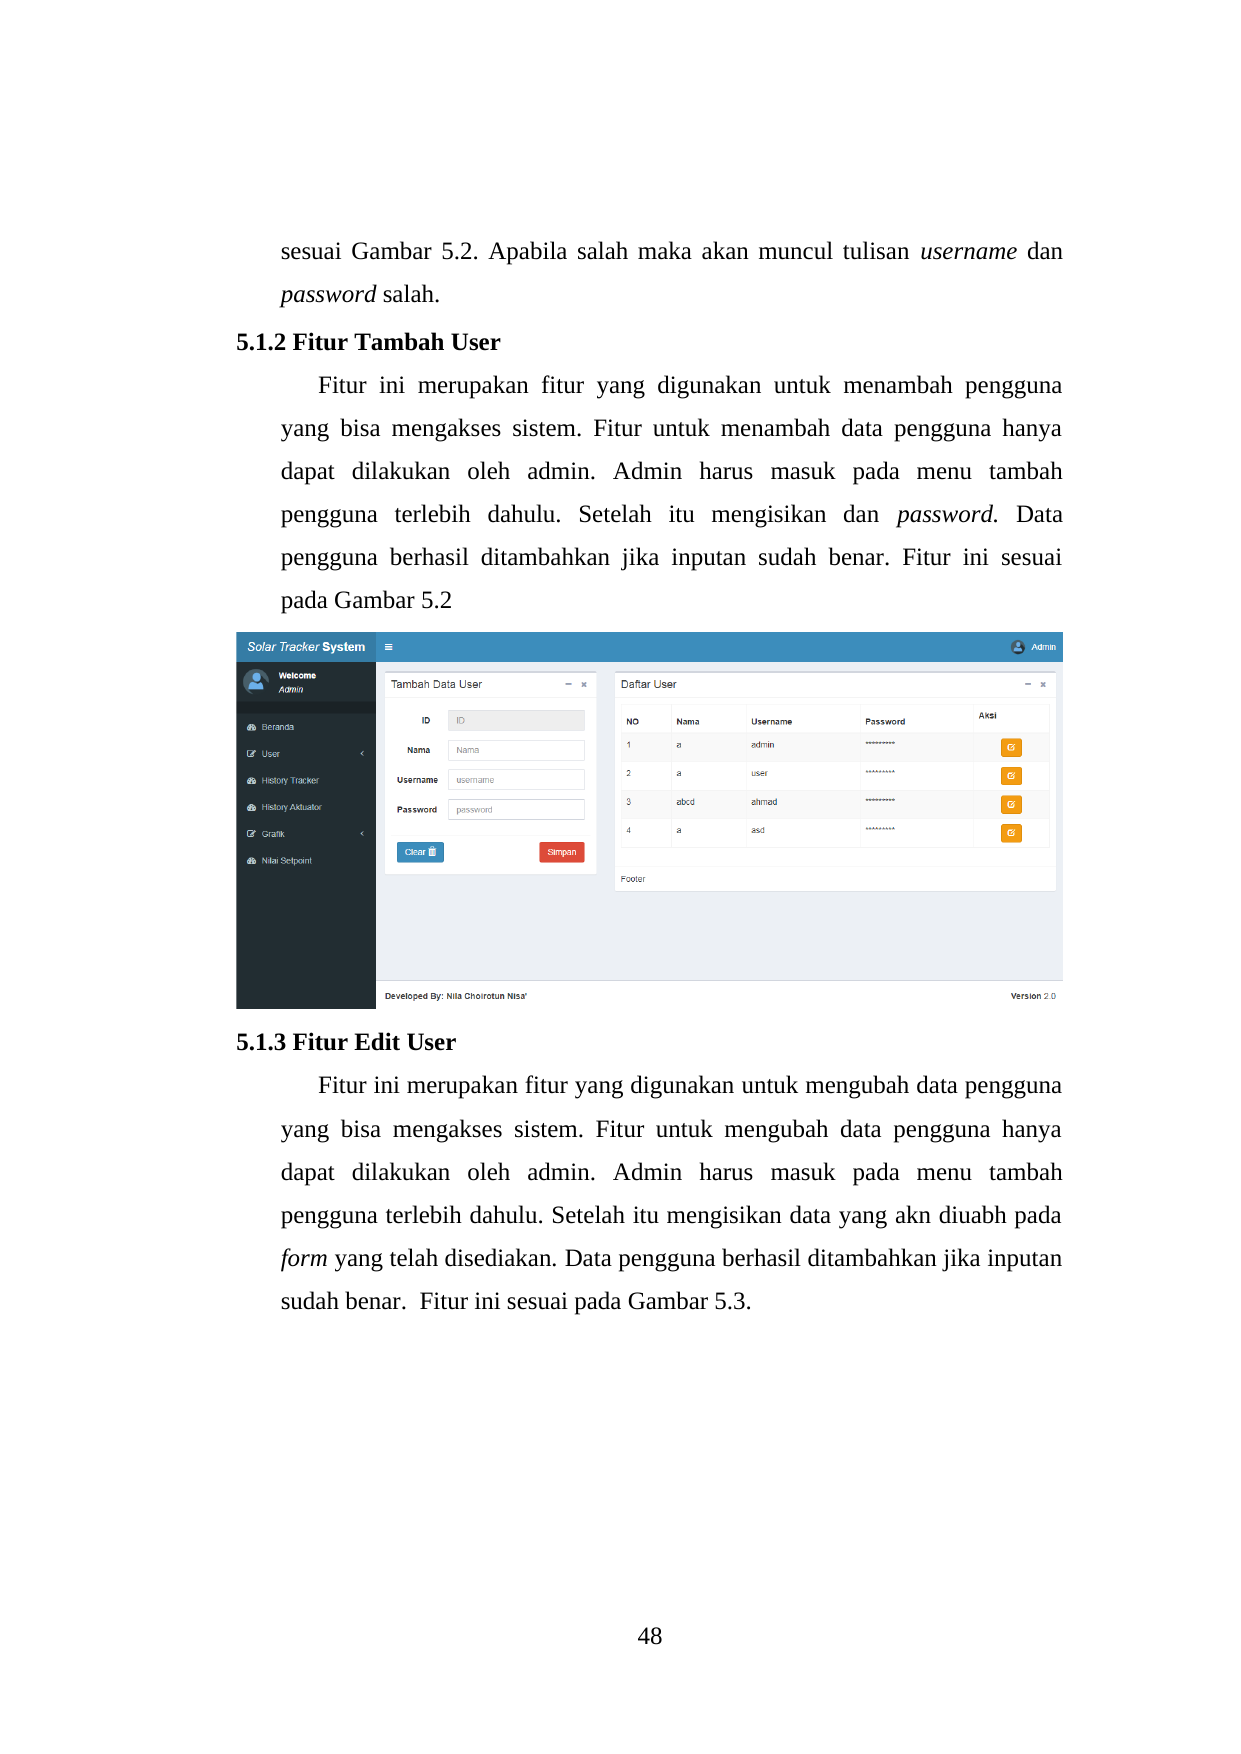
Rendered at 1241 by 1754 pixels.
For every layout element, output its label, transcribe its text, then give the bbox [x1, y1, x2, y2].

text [281, 236, 1063, 308]
subtitle Fitur Edit User [236, 1027, 1063, 1056]
subtitle Fitur Tambah User [236, 327, 1063, 355]
picture [236, 632, 1063, 1009]
text Fitur ini merupakan fitur yang digunakan untuk menambah pengguna yang bisa mengakses sistemFitur ini sesuai pada Gambar 5.2 [281, 370, 1063, 614]
text Fitur ini merupakan fitur yang digunakan untuk mengubah data pengguna yang bisa mengakses sistemmengubah data yang akn diuabh pada form yang telah disediakan Fitur ini sesuai pada Gambar 5.3. [281, 1071, 1063, 1315]
